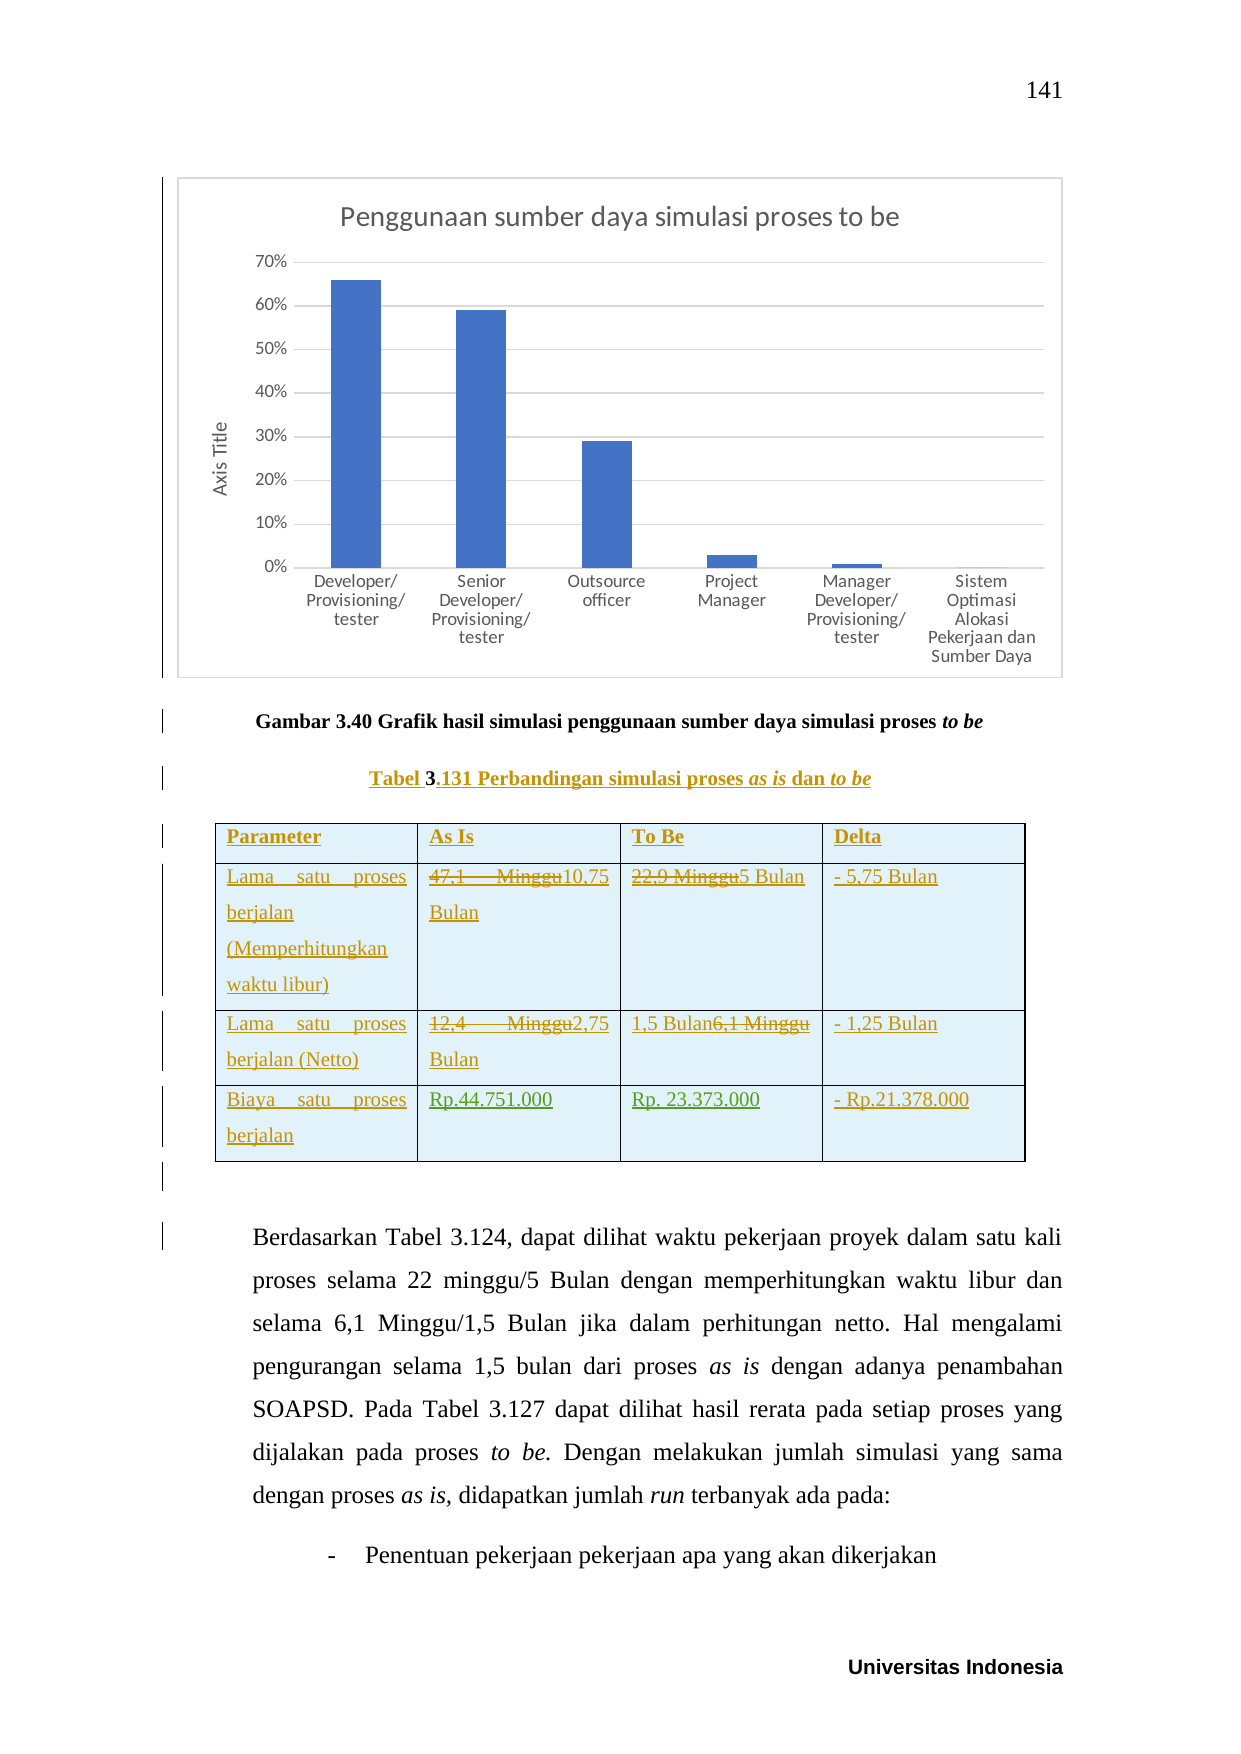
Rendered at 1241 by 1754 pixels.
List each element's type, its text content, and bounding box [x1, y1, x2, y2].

text 3 [177, 766, 1063, 790]
list Penentuan pekerjaan pekerjaan apa yang akan dikerjakan [327, 1540, 1063, 1569]
text Berdasarkan , dapat dilihat waktu pekerjaan proyek dalam satu kali proses selama 22 minggu/5 Bulan dengan memperhitungkan waktu libur dan selama 6,1 Minggu/1,5 Bulan jika dalam perhitungan netto. Hal mengalami pengurangan selama 1,5 bulan dari proses as is dengan adanya penambahan SOAPSD. Pada dapat dilihat hasil rerata pada setiap proses yang dijalakan pada proses to be. Dengan melakukan jumlah simulasi yang sama dengan proses as is, didapatkan jumlah run terbanyak ada pada: [252, 1222, 1063, 1509]
